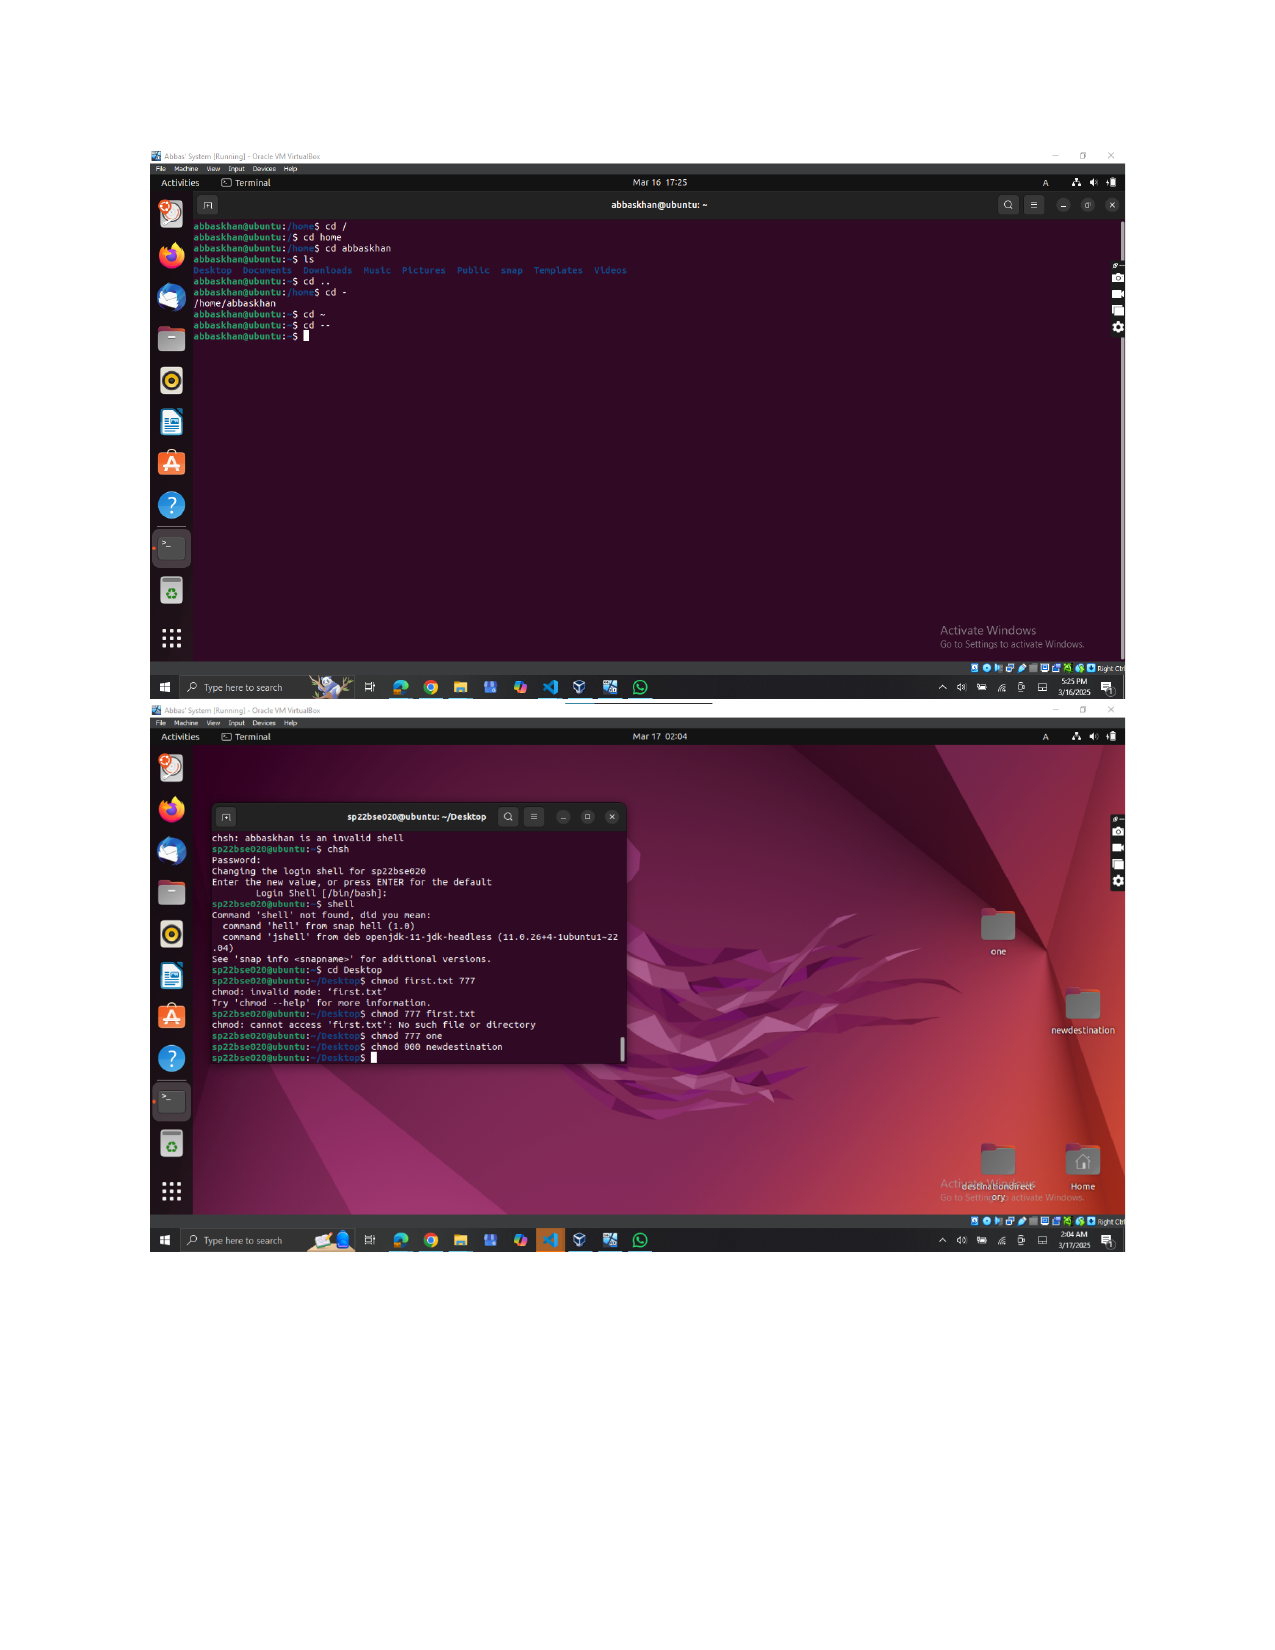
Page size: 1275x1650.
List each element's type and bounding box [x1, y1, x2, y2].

picture [150, 703, 1125, 1252]
picture [150, 150, 1125, 699]
